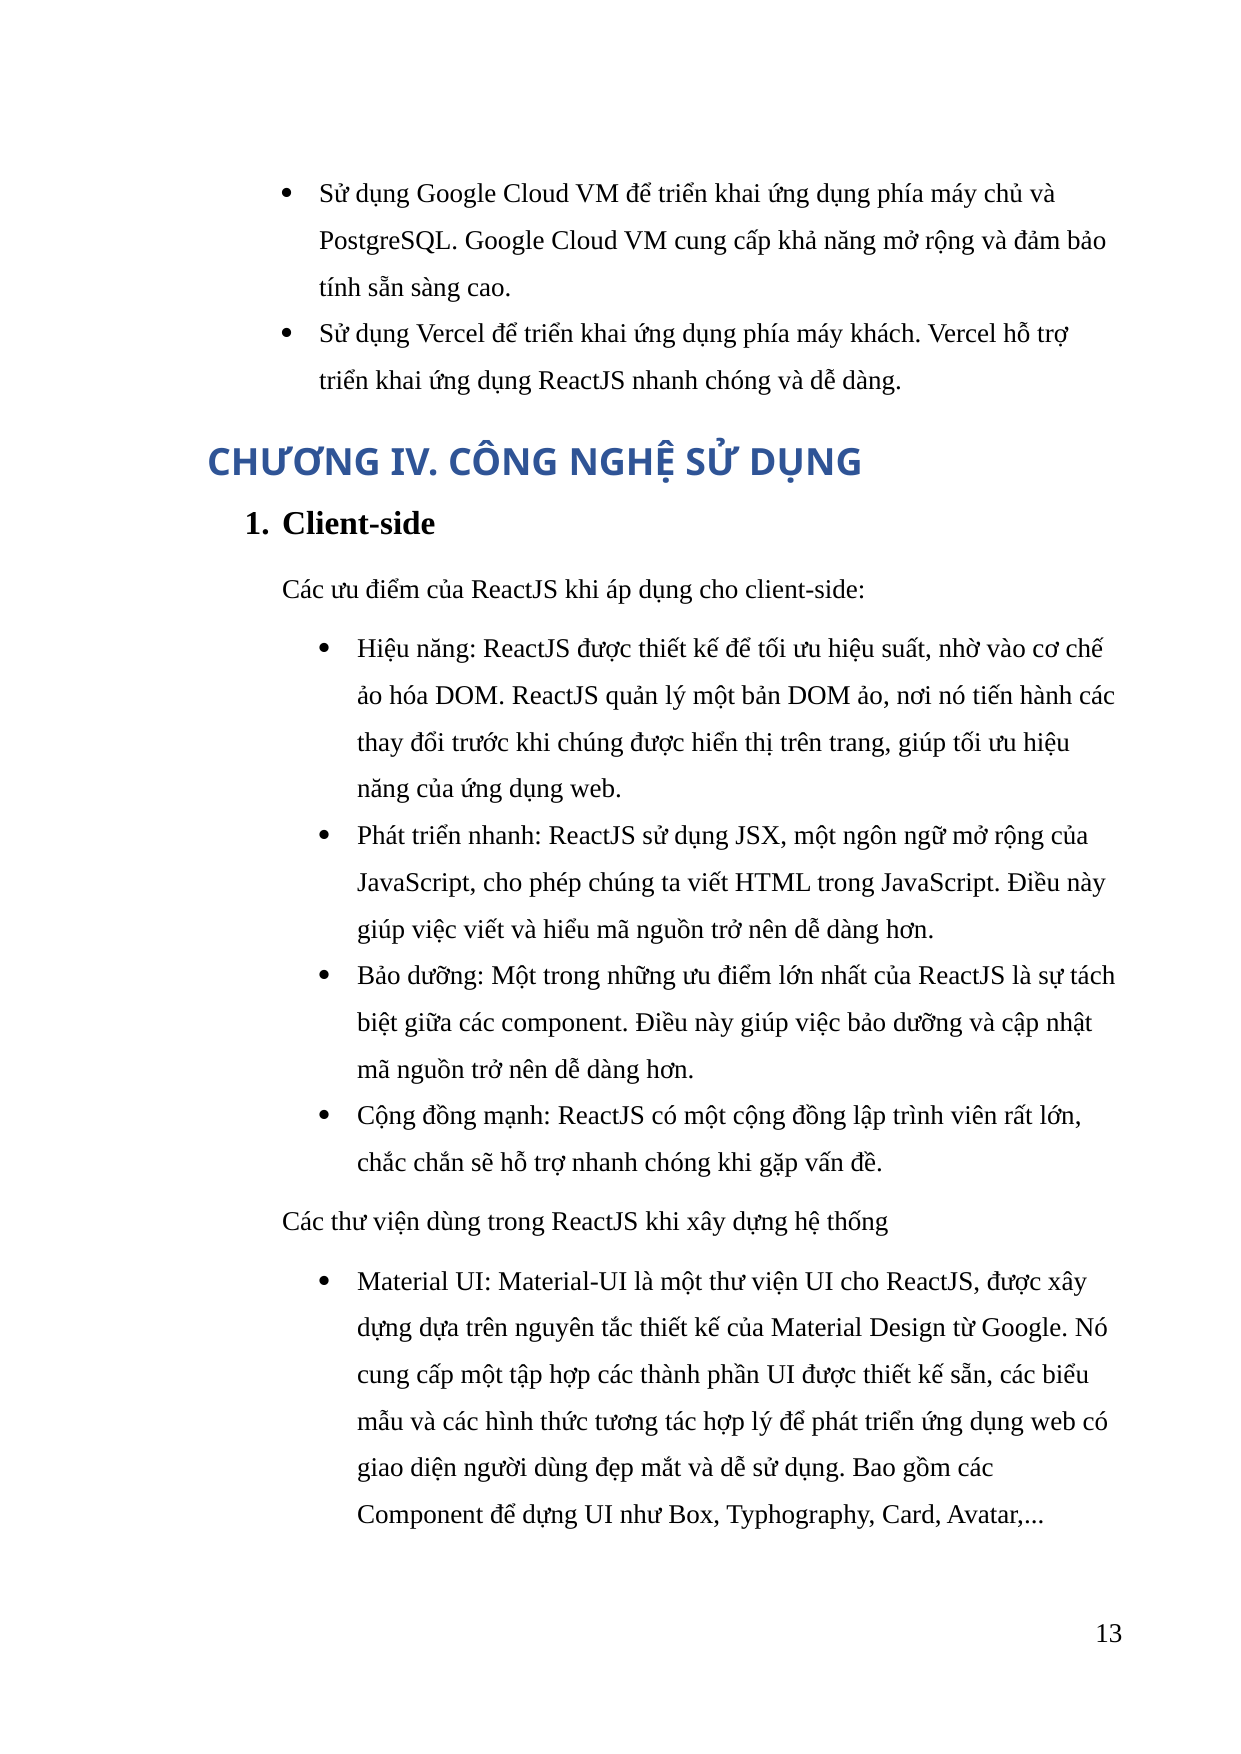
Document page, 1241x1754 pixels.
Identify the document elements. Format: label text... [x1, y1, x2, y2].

list Hiệu năng: ReactJS được thiết kế để tối ưu hiệu suất, nhờ vào cơ chế ảo hóa DOM. ReactJS quản lý một bản DOM ảo, nơi nó tiến hành các thay đổi trước khi chúng được hiển thị trên trang, giúp tối ưu hiệu năng của ứng dụng web. [319, 632, 1122, 804]
subtitle CHƯƠNG IV. CÔNG NGHỆ SỬ DỤNG [207, 436, 1122, 487]
list Bảo dưỡng: Một trong những ưu điểm lớn nhất của ReactJS là sự tách biệt giữa các component. Điều này giúp việc bảo dưỡng và cập nhật mã nguồn trở nên dễ dàng hơn. [319, 959, 1122, 1084]
list Material UI: Material-UI là một thư viện UI cho ReactJS, được xây dựng dựa trên nguyên tắc thiết kế của Material Design từ Google. Nó cung cấp một tập hợp các thành phần UI được thiết kế sẵn, các biểu mẫu và các hình thức tương tác hợp lý để phát triển ứng dụng web có giao diện người dùng đẹp mắt và dễ sử dụng. Bao gồm các Component để dựng UI như Box, Typhography, Card, Avatar,... [319, 1264, 1122, 1529]
list Sử dụng Vercel để triển khai ứng dụng phía máy khách. Vercel hỗ trợ triển khai ứng dụng ReactJS nhanh chóng và dễ dàng. [282, 317, 1122, 395]
list Phát triển nhanh: ReactJS sử dụng JSX, một ngôn ngữ mở rộng của JavaScript, cho phép chúng ta viết HTML trong JavaScript. Điều này giúp việc viết và hiểu mã nguồn trở nên dễ dàng hơn. [319, 819, 1122, 944]
list Cộng đồng mạnh: ReactJS có một cộng đồng lập trình viên rất lớn, chắc chắn sẽ hỗ trợ nhanh chóng khi gặp vấn đề. [319, 1099, 1122, 1177]
list Sử dụng Google Cloud VM để triển khai ứng dụng phía máy chủ và PostgreSQL. Google Cloud VM cung cấp khả năng mở rộng và đảm bảo tính sẵn sàng cao. [282, 177, 1122, 302]
list Client-side [244, 503, 1122, 542]
text Các ưu điểm của ReactJS khi áp dụng cho client-side: [223, 573, 1122, 604]
text Các thư viện dùng trong ReactJS khi xây dựng hệ thống [223, 1205, 1122, 1237]
